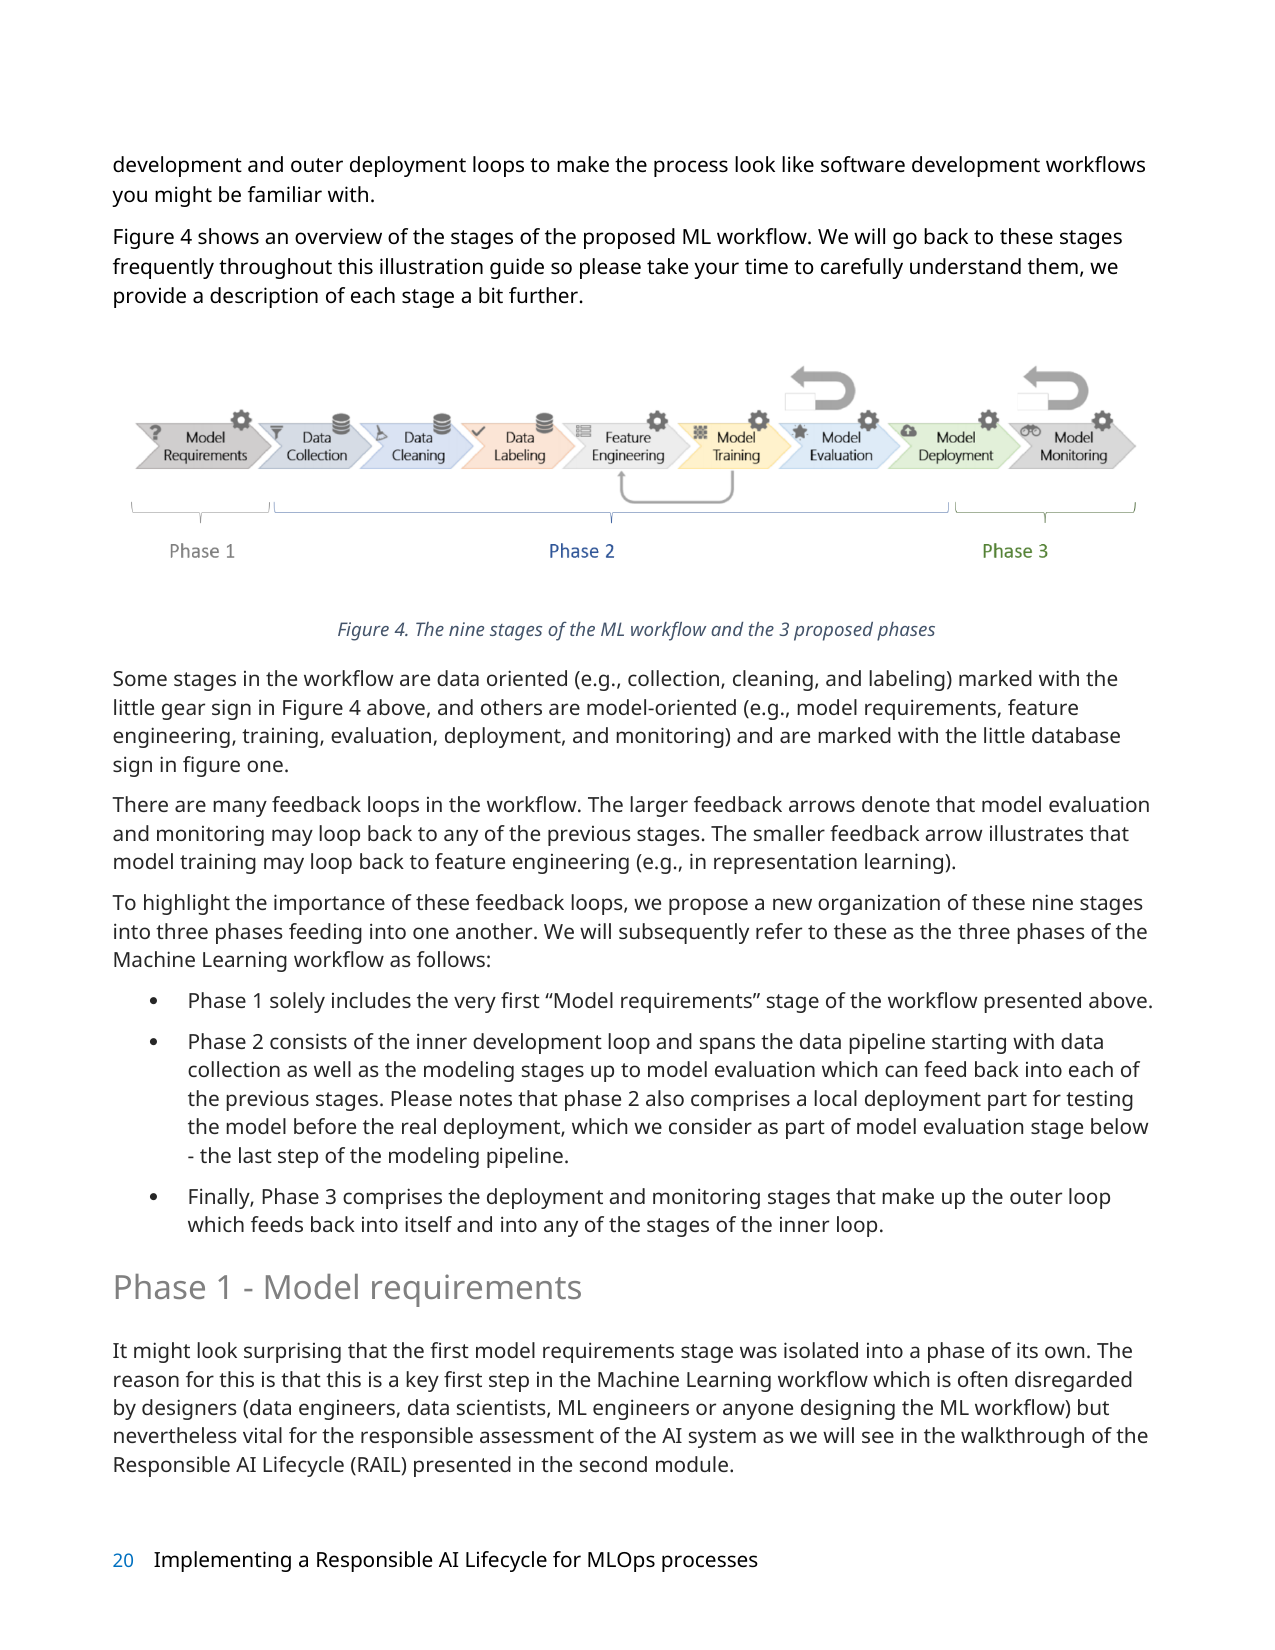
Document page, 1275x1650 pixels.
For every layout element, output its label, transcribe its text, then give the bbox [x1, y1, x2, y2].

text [112, 150, 1162, 208]
list Phase 1 solely includes the very first “Model requirements” stage of the workflow presented above. [150, 986, 1157, 1015]
text It might look surprising that the first model requirements stage was isolated into a phase of its own. The reason for this is that this is a key first step in the Machine Learning workflow which is often disregarded by designers (data engineers, data scientists, ML engineers or anyone designing the ML workflow) but nevertheless vital for the responsible assessment of the AI system as we will see in the walkthrough of the Responsible AI Lifecycle (RAIL) presented in the second module. [112, 1336, 1157, 1478]
text Figure 4 shows an overview of the stages of the proposed ML workflow. We will go back to these stages frequently throughout this illustration guide so please take your time to carefully understand them, we provide a description of each stage a bit further. [112, 222, 1162, 310]
list Phase 2 consists of the inner development loop and spans the data pipeline starting with data collection as well as the modeling stages up to model evaluation which can feed back into each of the previous stages. Please notes that phase 2 also comprises a local deployment part for testing the model before the real deployment, which we consider as part of model evaluation stage below - the last step of the modeling pipeline. [150, 1027, 1157, 1169]
subtitle Phase 1 - Model requirements [112, 1264, 1162, 1309]
text Some stages in the workflow are data oriented (e.g., collection, cleaning, and labeling) marked with the little gear sign in Figure 4 above, and others are model-oriented (e.g., model requirements, feature engineering, training, evaluation, deployment, and monitoring) and are marked with the little database sign in figure one. [112, 664, 1157, 778]
text To highlight the importance of these feedback loops, we propose a new organization of these nine stages into three phases feeding into one another. We will subsequently refer to these as the three phases of the Machine Learning workflow as follows: [112, 888, 1157, 974]
list Finally, Phase 3 comprises the deployment and monitoring stages that make up the outer loop which feeds back into itself and into any of the stages of the inner loop. [150, 1182, 1157, 1239]
text There are many feedback loops in the workflow. The larger feedback arrows denote that model evaluation and monitoring may loop back to any of the previous stages. The smaller feedback arrow illustrates that model training may loop back to feature engineering (e.g., in representation learning). [112, 791, 1157, 876]
picture [113, 336, 1162, 591]
